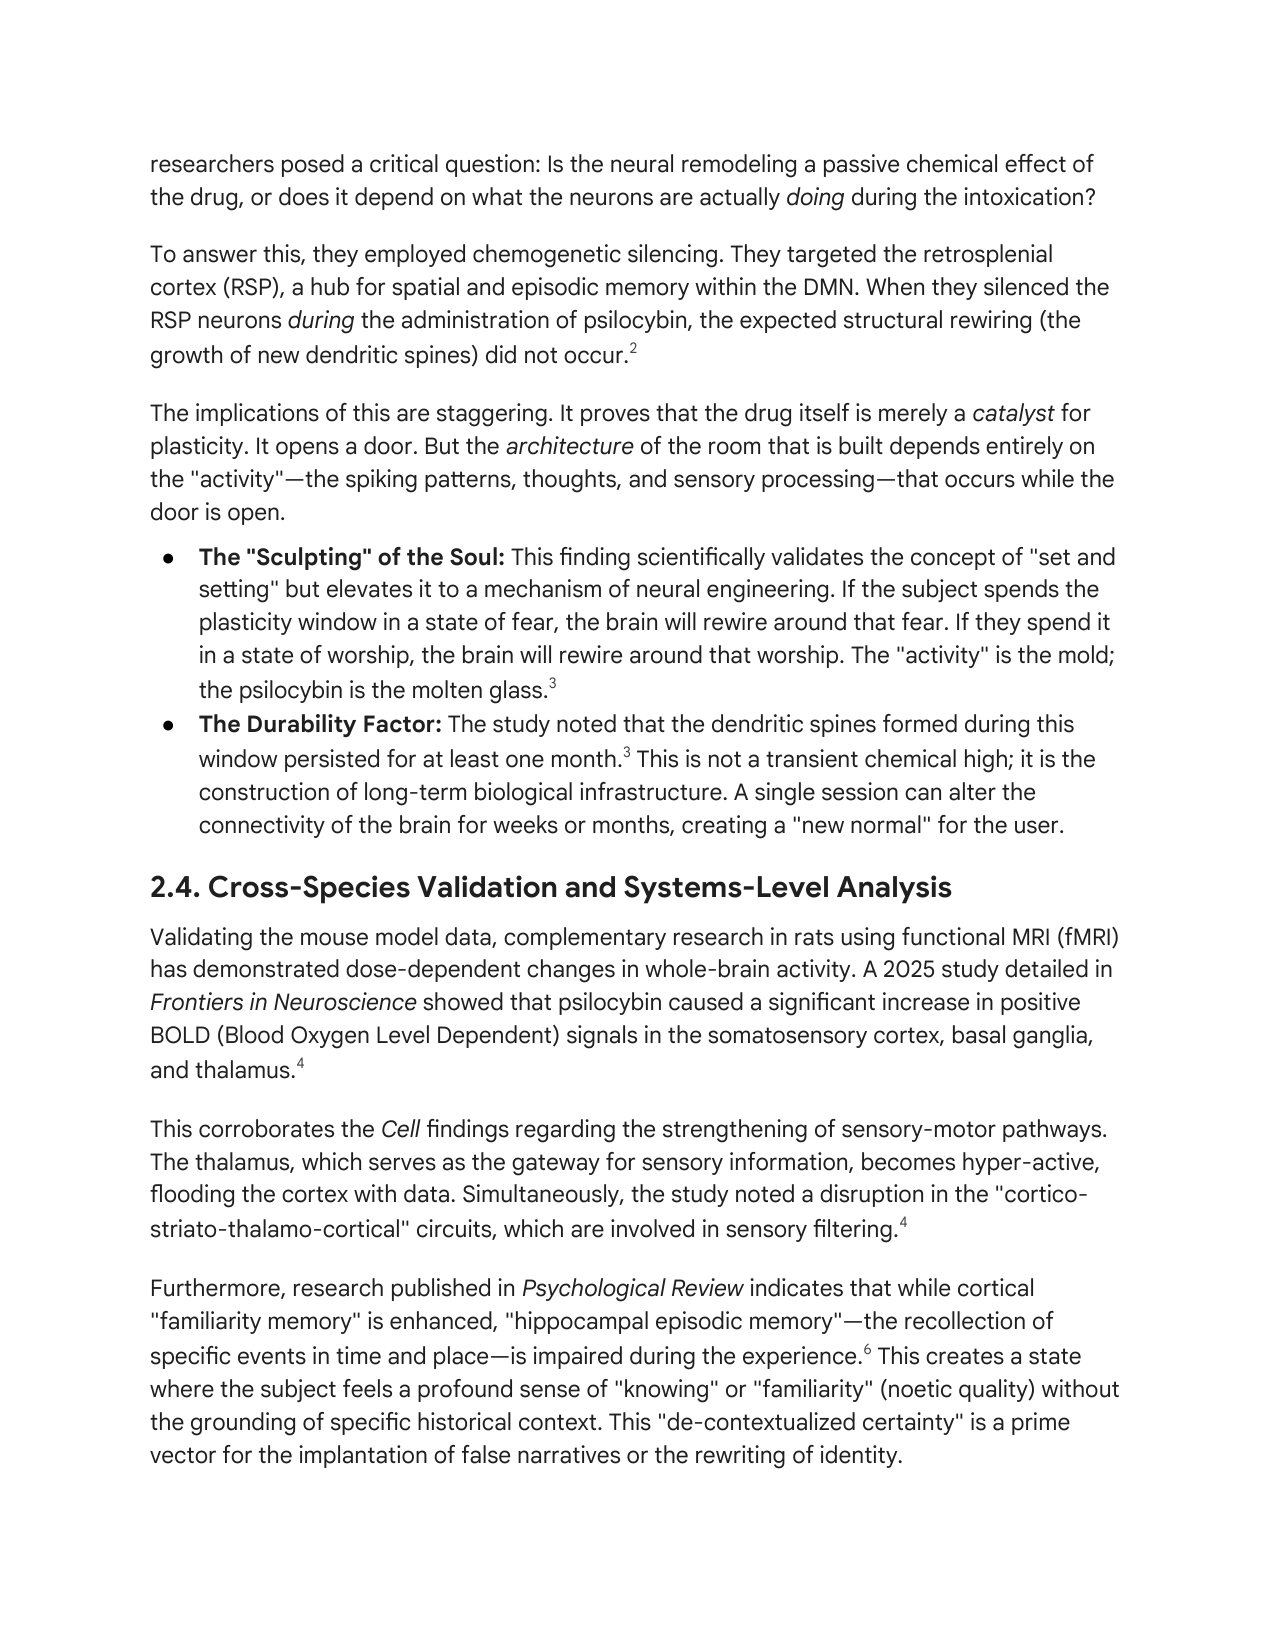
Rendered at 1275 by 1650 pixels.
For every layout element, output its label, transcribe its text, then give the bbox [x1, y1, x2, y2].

text To answer this, they employed chemogenetic silencing. They targeted the retrosplenial cortex (RSP), a hub for spatial and episodic memory within the DMN. When they silenced the RSP neurons during the administration of psilocybin, the expected structural rewiring (the growth of new dendritic spines) did not occur.2 [150, 240, 1125, 370]
text Furthermore, research published in Psychological Review indicates that while cortical "familiarity memory" is enhanced, "hippocampal episodic memory"—the recollection of specific events in time and place—is impaired during the experience.6 This creates a state where the subject feels a profound sense of "knowing" or "familiarity" (noetic quality) without the grounding of specific historical context. This "de-contextualized certainty" is a prime vector for the implantation of false narratives or the rewriting of identity. [150, 1274, 1125, 1469]
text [150, 150, 1125, 211]
text This corroborates the Cell findings regarding the strengthening of sensory-motor pathways. The thalamus, which serves as the gateway for sensory information, becomes hyper-active, flooding the cortex with data. Simultaneously, the study noted a disruption in the "cortico-striato-thalamo-cortical" circuits, which are involved in sensory filtering.4 [150, 1115, 1125, 1245]
list The "Sculpting" of the Soul: This finding scientifically validates the concept of "set and setting" but elevates it to a mechanism of neural engineering. If the subject spends the plasticity window in a state of fear, the brain will rewire around that fear. If they spend it in a state of worship, the brain will rewire around that worship. The "activity" is the mold; the psilocybin is the molten glass.3 [161, 543, 1125, 706]
text Validating the mouse model data, complementary research in rats using functional MRI (fMRI) has demonstrated dose-dependent changes in whole-brain activity. A 2025 study detailed in Frontiers in Neuroscience showed that psilocybin caused a significant increase in positive BOLD (Blood Oxygen Level Dependent) signals in the somatosensory cortex, basal ganglia, and thalamus.4 [150, 923, 1125, 1086]
subtitle 2.4. Cross-Species Validation and Systems-Level Analysis [150, 869, 1125, 905]
list The Durability Factor: The study noted that the dendritic spines formed during this window persisted for at least one month.3 This is not a transient chemical high; it is the construction of long-term biological infrastructure. A single session can alter the connectivity of the brain for weeks or months, creating a "new normal" for the user. [161, 710, 1125, 840]
text The implications of this are staggering. It proves that the drug itself is merely a catalyst for plasticity. It opens a door. But the architecture of the room that is built depends entirely on the "activity"—the spiking patterns, thoughts, and sensory processing—that occurs while the door is open. [150, 400, 1125, 527]
